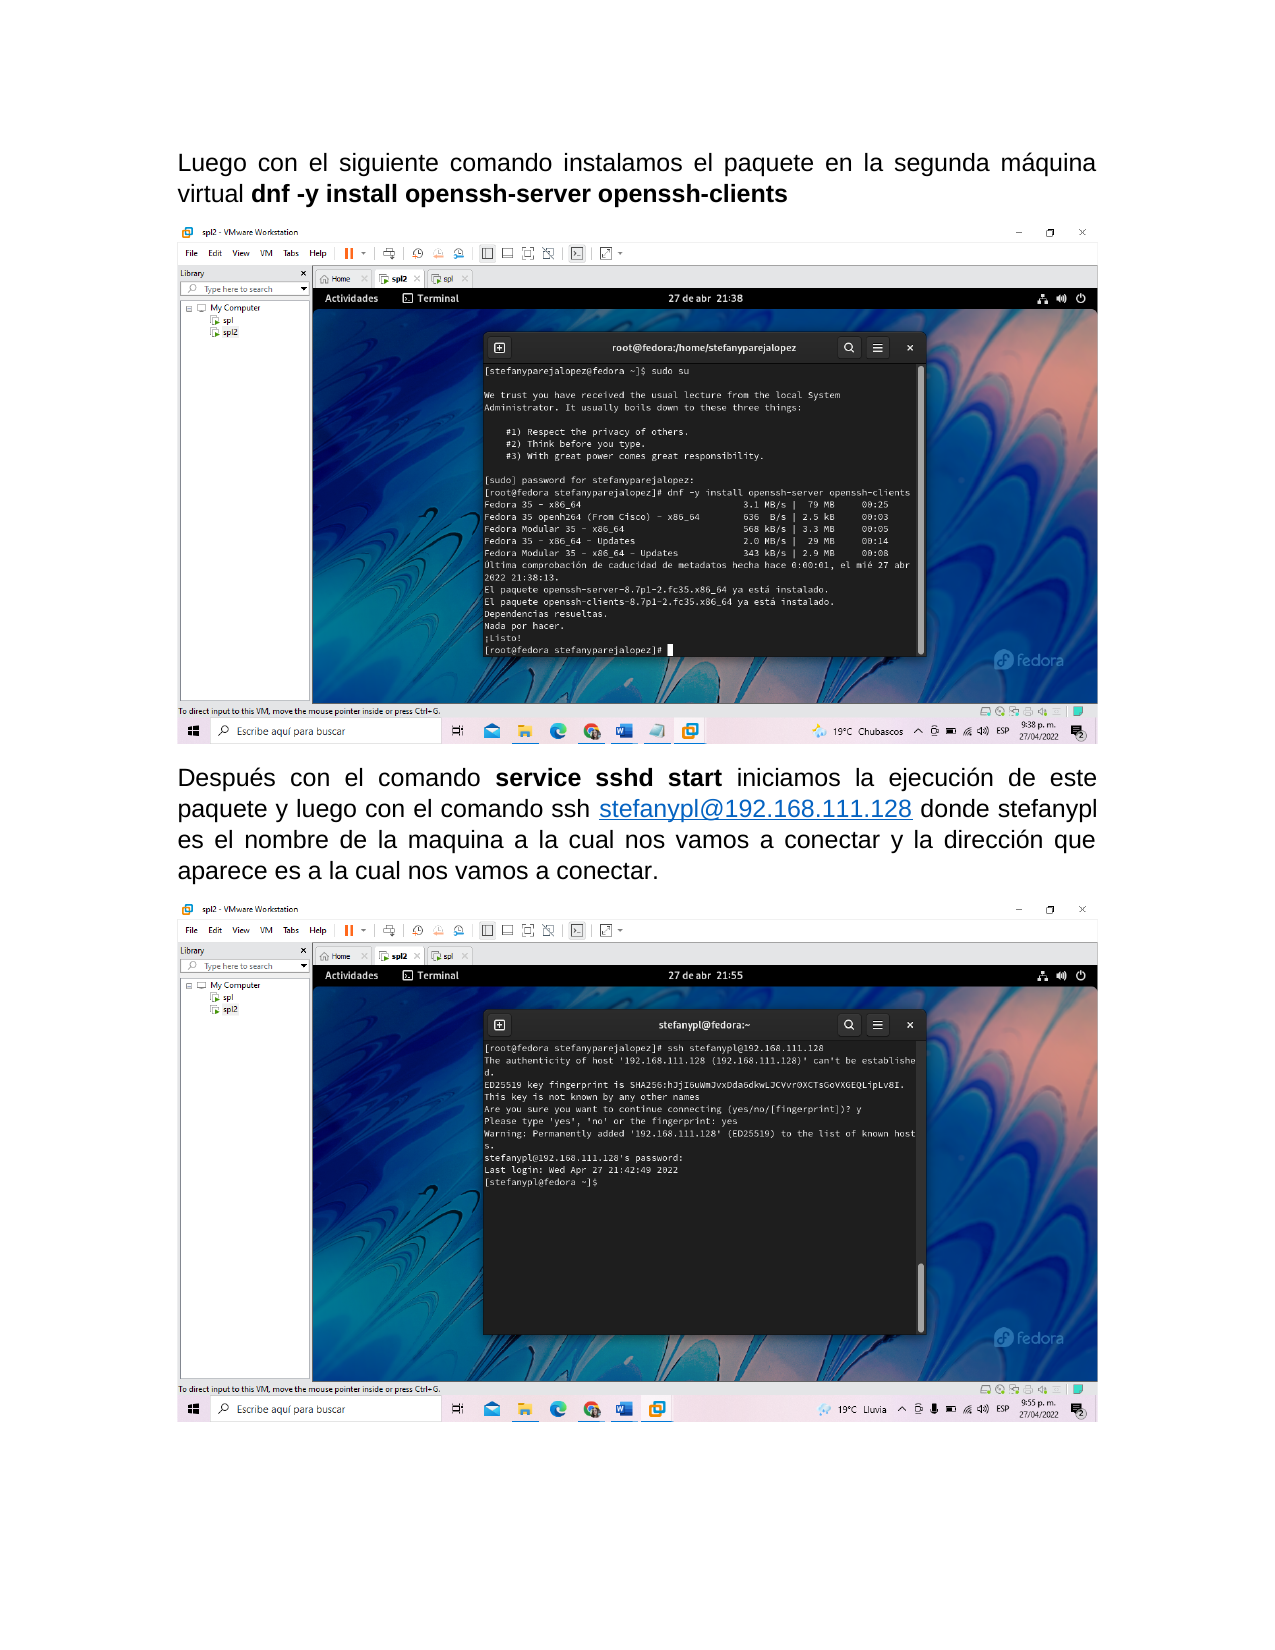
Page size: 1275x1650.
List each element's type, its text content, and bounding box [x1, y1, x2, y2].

picture [177, 903, 1098, 1422]
picture [177, 226, 1098, 744]
text Después con el comando service sshd start iniciamos la ejecución de este paquete y luego con el comando ssh stefanypl@192.168.111.128 donde stefanypl es el nombre de la maquina a la cual nos vamos a conectar y la dirección que aparece es a la cual nos vamos a conectar. [177, 763, 1098, 885]
text Luego con el siguiente comando instalamos el paquete en la segunda máquina virtual dnf -y install openssh-server openssh-clients [177, 148, 1098, 207]
